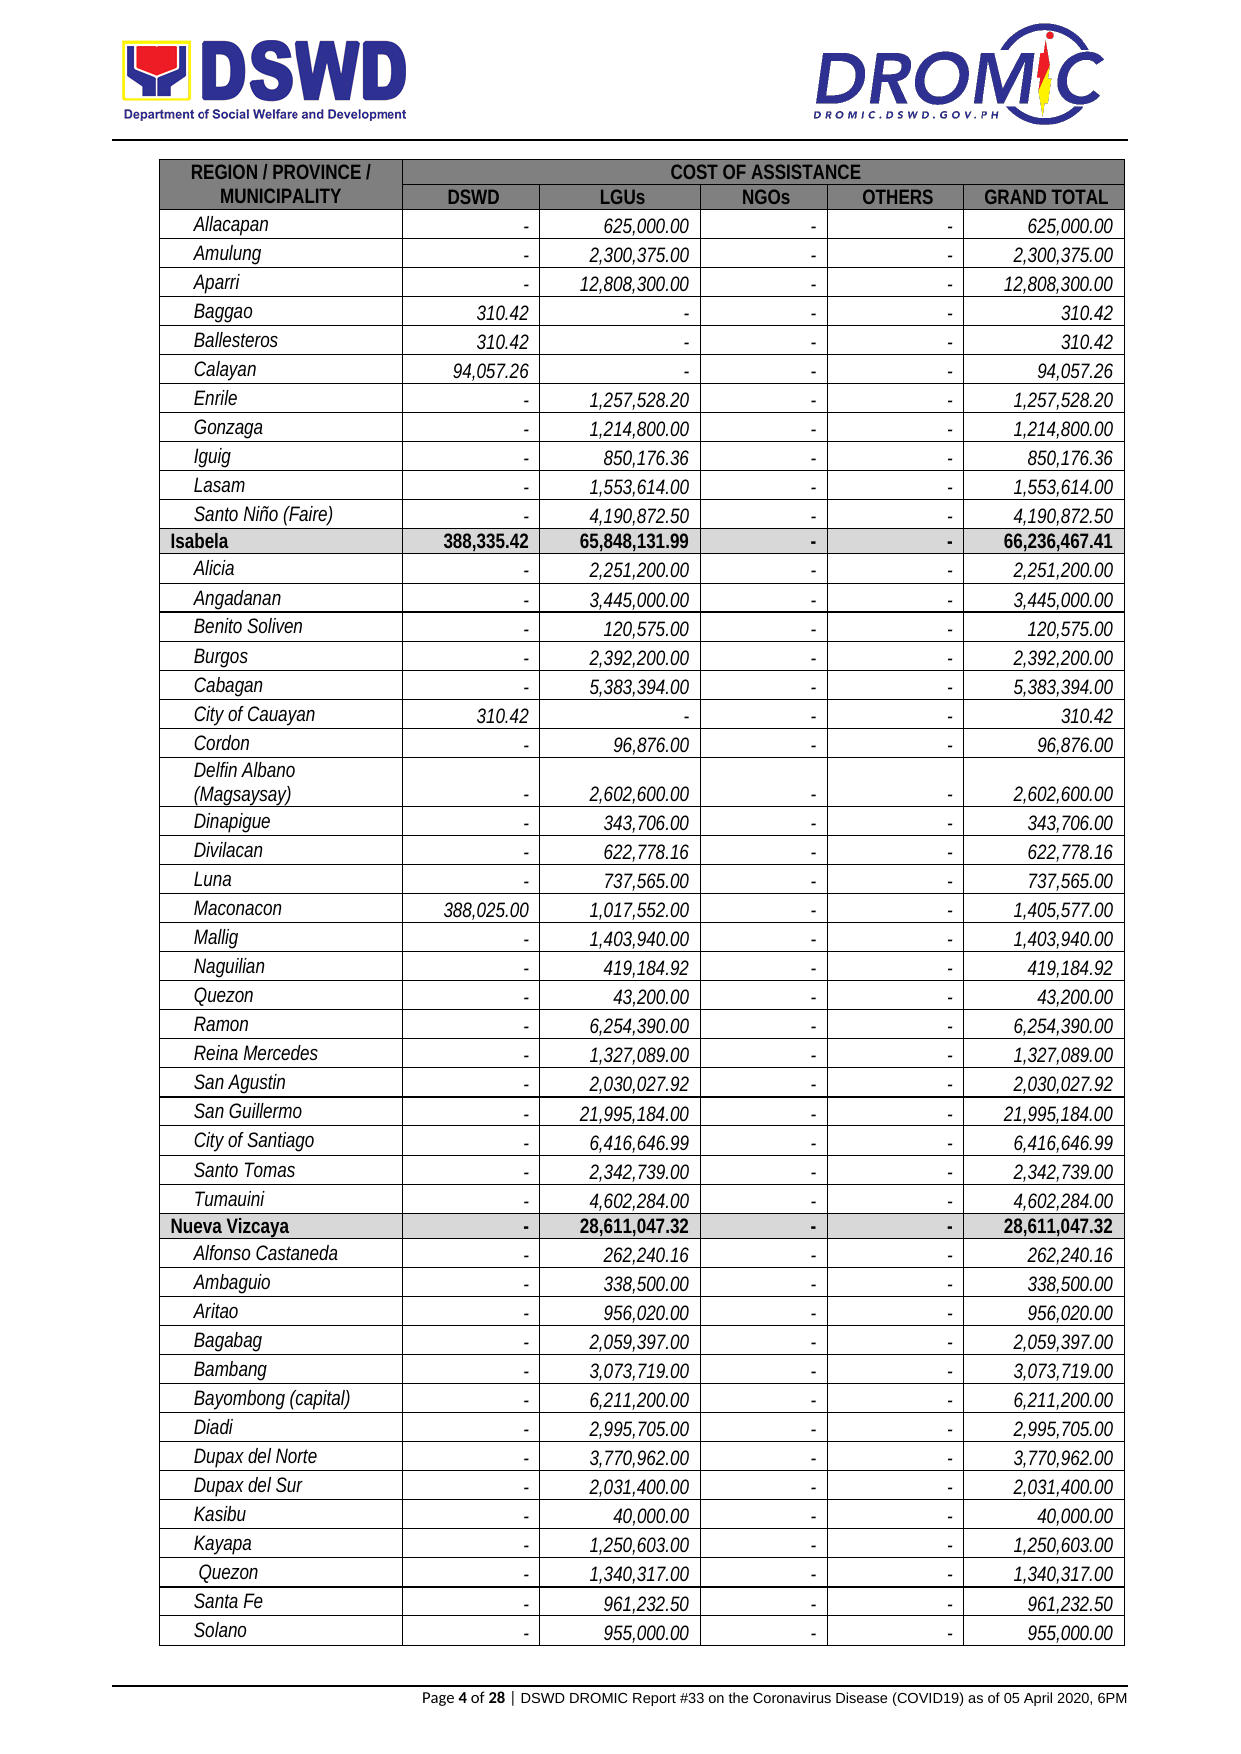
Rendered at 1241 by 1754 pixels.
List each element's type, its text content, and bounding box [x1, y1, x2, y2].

table_cell [160, 1185, 182, 1213]
table_cell 1,405,577.00 [964, 894, 1124, 922]
table_cell 2,392,200.00 [964, 642, 1124, 669]
table_cell 310.42 [403, 700, 539, 728]
table_cell 1,403,940.00 [540, 923, 700, 951]
table_cell Amulung [183, 239, 402, 267]
table_cell [160, 1126, 182, 1154]
table_cell - [403, 268, 539, 296]
table_cell [160, 584, 182, 611]
table_cell Angadanan [183, 584, 402, 611]
table_cell Ambaguio [183, 1268, 402, 1296]
table_cell - [701, 1471, 827, 1499]
table_cell 21,995,184.00 [964, 1098, 1124, 1125]
table_cell [160, 671, 182, 699]
table_cell - [403, 981, 539, 1009]
table_cell - [828, 584, 963, 611]
table_cell - [701, 1616, 827, 1644]
table_cell - [828, 239, 963, 267]
table_cell - [701, 554, 827, 582]
table_cell 1,257,528.20 [964, 384, 1124, 412]
table_cell - [828, 554, 963, 582]
table_cell [160, 297, 182, 325]
table_cell - [701, 1010, 827, 1038]
table_cell San Guillermo [183, 1098, 402, 1125]
table_cell 850,176.36 [540, 442, 700, 470]
table_cell Iguig [183, 442, 402, 470]
table_cell 850,176.36 [964, 442, 1124, 470]
table_cell [160, 1616, 182, 1644]
table_cell - [701, 836, 827, 864]
table_cell 1,340,317.00 [540, 1558, 700, 1586]
table_cell - [701, 326, 827, 354]
table_cell - [403, 1126, 539, 1154]
table_cell 94,057.26 [964, 355, 1124, 383]
table_cell Diadi [183, 1413, 402, 1441]
table_cell [160, 239, 182, 267]
table_cell 120,575.00 [540, 613, 700, 641]
table_cell - [701, 355, 827, 383]
table_cell 419,184.92 [964, 952, 1124, 980]
table_cell - [403, 584, 539, 611]
table_cell 6,211,200.00 [964, 1384, 1124, 1412]
table_cell [160, 952, 182, 980]
table_cell - [701, 1239, 827, 1267]
table_cell 2,995,705.00 [964, 1413, 1124, 1441]
table_cell [160, 1529, 182, 1557]
table_cell - [403, 554, 539, 582]
table_cell [160, 355, 182, 383]
table_cell - [701, 1156, 827, 1183]
table_cell - [403, 1500, 539, 1528]
table_cell [160, 1039, 182, 1067]
table_cell - [403, 442, 539, 470]
table_cell 6,416,646.99 [964, 1126, 1124, 1154]
table_cell Bayombong (capital) [183, 1384, 402, 1412]
table_cell - [701, 529, 827, 553]
table_cell - [403, 807, 539, 835]
table_cell - [403, 1068, 539, 1096]
table_cell 5,383,394.00 [964, 671, 1124, 699]
table_cell - [403, 1156, 539, 1183]
table_cell 310.42 [964, 700, 1124, 728]
table_cell - [828, 729, 963, 757]
table_cell 2,030,027.92 [964, 1068, 1124, 1096]
table_cell [160, 1239, 182, 1267]
table_cell - [828, 613, 963, 641]
table_cell Nueva Vizcaya [160, 1214, 402, 1238]
table_cell Alfonso Castaneda [183, 1239, 402, 1267]
table_cell Ramon [183, 1010, 402, 1038]
table_cell - [403, 671, 539, 699]
table_cell - [701, 1413, 827, 1441]
table_cell 338,500.00 [964, 1268, 1124, 1296]
table_cell - [828, 1185, 963, 1213]
table_cell 737,565.00 [964, 865, 1124, 893]
table_cell - [403, 413, 539, 441]
table_cell - [403, 1010, 539, 1038]
table_cell 6,416,646.99 [540, 1126, 700, 1154]
table_cell - [701, 413, 827, 441]
table_cell [160, 268, 182, 296]
table_cell Naguilian [183, 952, 402, 980]
table_cell 21,995,184.00 [540, 1098, 700, 1125]
table_cell - [403, 1326, 539, 1354]
table_cell [160, 384, 182, 412]
table_cell - [701, 700, 827, 728]
table_cell Delfin Albano (Magsaysay) [183, 758, 402, 806]
table_cell 622,778.16 [540, 836, 700, 864]
table_cell 956,020.00 [964, 1297, 1124, 1325]
table_cell - [828, 952, 963, 980]
table_cell - [701, 671, 827, 699]
table_cell 625,000.00 [964, 210, 1124, 238]
table_cell Cordon [183, 729, 402, 757]
table_cell - [701, 865, 827, 893]
table_cell [160, 1068, 182, 1096]
table_header COST OF ASSISTANCE [403, 160, 1124, 184]
table_cell - [828, 529, 963, 553]
table_cell City of Santiago [183, 1126, 402, 1154]
table_cell - [403, 239, 539, 267]
table_cell - [828, 326, 963, 354]
table_cell 66,236,467.41 [964, 529, 1124, 553]
table_cell - [540, 700, 700, 728]
table_cell - [828, 1413, 963, 1441]
table_cell 2,031,400.00 [964, 1471, 1124, 1499]
table_cell [160, 413, 182, 441]
table_cell - [403, 1297, 539, 1325]
table_cell - [828, 642, 963, 669]
table_cell 2,602,600.00 [964, 758, 1124, 806]
table_cell [160, 1558, 182, 1586]
table_cell 3,073,719.00 [964, 1355, 1124, 1383]
table_cell Dinapigue [183, 807, 402, 835]
table_cell 6,254,390.00 [964, 1010, 1124, 1038]
table_cell - [828, 268, 963, 296]
table_cell Tumauini [183, 1185, 402, 1213]
table_cell 4,190,872.50 [964, 500, 1124, 528]
table_cell - [828, 758, 963, 806]
table_cell [160, 1010, 182, 1038]
table_cell - [701, 758, 827, 806]
table_cell Quezon [183, 981, 402, 1009]
table_cell OTHERS [828, 185, 963, 209]
table_cell 1,403,940.00 [964, 923, 1124, 951]
table_cell 3,770,962.00 [964, 1442, 1124, 1470]
table_cell 343,706.00 [964, 807, 1124, 835]
table_cell - [701, 1297, 827, 1325]
table_cell - [701, 1068, 827, 1096]
table_cell 2,251,200.00 [540, 554, 700, 582]
table_cell 43,200.00 [540, 981, 700, 1009]
table_cell - [828, 1214, 963, 1238]
table_cell [160, 807, 182, 835]
table_cell - [540, 326, 700, 354]
table_cell - [701, 384, 827, 412]
table_cell 3,445,000.00 [540, 584, 700, 611]
table_cell - [403, 1413, 539, 1441]
table_cell City of Cauayan [183, 700, 402, 728]
table_cell [160, 1471, 182, 1499]
table_cell [160, 758, 182, 806]
table_cell Kasibu [183, 1500, 402, 1528]
table_cell [160, 1268, 182, 1296]
table_cell - [403, 1039, 539, 1067]
table_cell - [701, 729, 827, 757]
table_cell - [701, 1384, 827, 1412]
table_cell - [403, 210, 539, 238]
table_cell - [828, 894, 963, 922]
table_cell - [701, 1355, 827, 1383]
table_cell [160, 923, 182, 951]
table_cell [160, 442, 182, 470]
table_cell 3,770,962.00 [540, 1442, 700, 1470]
table_cell - [828, 836, 963, 864]
table_cell - [828, 807, 963, 835]
table_cell [160, 1355, 182, 1383]
table_cell 28,611,047.32 [964, 1214, 1124, 1238]
table_cell 955,000.00 [540, 1616, 700, 1644]
table_cell Cabagan [183, 671, 402, 699]
table_cell 6,254,390.00 [540, 1010, 700, 1038]
table_cell 1,553,614.00 [540, 471, 700, 499]
table_cell - [403, 1384, 539, 1412]
table_header REGION / PROVINCE / MUNICIPALITY [160, 160, 402, 209]
table_cell Benito Soliven [183, 613, 402, 641]
table_cell 1,327,089.00 [964, 1039, 1124, 1067]
table_cell - [828, 671, 963, 699]
table_cell 12,808,300.00 [964, 268, 1124, 296]
table_cell 2,602,600.00 [540, 758, 700, 806]
table_cell - [828, 1471, 963, 1499]
table_cell 388,335.42 [403, 529, 539, 553]
table_cell - [403, 1355, 539, 1383]
table_cell [160, 1588, 182, 1615]
table_cell [160, 642, 182, 669]
table_cell [160, 729, 182, 757]
table_cell - [828, 1068, 963, 1096]
table_cell [160, 1413, 182, 1441]
table_cell - [828, 1126, 963, 1154]
table_cell - [828, 442, 963, 470]
table_cell 2,031,400.00 [540, 1471, 700, 1499]
table_cell - [828, 1156, 963, 1183]
table_cell - [701, 1588, 827, 1615]
table_cell - [403, 1588, 539, 1615]
table_cell - [403, 1529, 539, 1557]
table_cell - [828, 1616, 963, 1644]
table_cell Baggao [183, 297, 402, 325]
table_cell - [403, 500, 539, 528]
table_cell - [828, 1098, 963, 1125]
table_cell - [701, 952, 827, 980]
table_cell 1,340,317.00 [964, 1558, 1124, 1586]
table_cell - [403, 1239, 539, 1267]
table_cell Isabela [160, 529, 402, 553]
table_cell - [828, 297, 963, 325]
table_cell 1,214,800.00 [964, 413, 1124, 441]
table_cell Allacapan [183, 210, 402, 238]
table_cell Aritao [183, 1297, 402, 1325]
table_cell - [828, 1500, 963, 1528]
table_cell 3,445,000.00 [964, 584, 1124, 611]
table_cell [160, 1500, 182, 1528]
table_cell 12,808,300.00 [540, 268, 700, 296]
table_cell 40,000.00 [964, 1500, 1124, 1528]
table_cell Gonzaga [183, 413, 402, 441]
table_cell 28,611,047.32 [540, 1214, 700, 1238]
table_cell 65,848,131.99 [540, 529, 700, 553]
table_cell 1,257,528.20 [540, 384, 700, 412]
table_cell Bambang [183, 1355, 402, 1383]
table_cell - [828, 1588, 963, 1615]
table_cell 43,200.00 [964, 981, 1124, 1009]
table_cell - [828, 413, 963, 441]
table_cell - [403, 1442, 539, 1470]
table_cell Santo Tomas [183, 1156, 402, 1183]
table_cell - [403, 1268, 539, 1296]
table_cell - [828, 355, 963, 383]
table_cell 262,240.16 [964, 1239, 1124, 1267]
table_cell - [701, 442, 827, 470]
table_cell Bagabag [183, 1326, 402, 1354]
table_cell - [828, 1039, 963, 1067]
table_cell - [403, 729, 539, 757]
table_cell 96,876.00 [964, 729, 1124, 757]
table_cell 4,602,284.00 [964, 1185, 1124, 1213]
table_cell Enrile [183, 384, 402, 412]
table_cell - [701, 210, 827, 238]
table_cell 622,778.16 [964, 836, 1124, 864]
table_cell Aparri [183, 268, 402, 296]
table_cell - [828, 923, 963, 951]
table_cell 96,876.00 [540, 729, 700, 757]
table_cell - [403, 471, 539, 499]
table_cell Santa Fe [183, 1588, 402, 1615]
table_cell - [701, 923, 827, 951]
table_cell [160, 700, 182, 728]
table_cell 343,706.00 [540, 807, 700, 835]
table_cell - [701, 807, 827, 835]
table_cell 956,020.00 [540, 1297, 700, 1325]
table_cell - [403, 384, 539, 412]
table_cell [160, 326, 182, 354]
picture [112, 37, 417, 125]
table_cell 3,073,719.00 [540, 1355, 700, 1383]
table_cell 1,553,614.00 [964, 471, 1124, 499]
table_cell - [540, 355, 700, 383]
table_cell Reina Mercedes [183, 1039, 402, 1067]
table_cell - [828, 210, 963, 238]
table_cell [160, 500, 182, 528]
table_cell Luna [183, 865, 402, 893]
table_cell - [828, 1326, 963, 1354]
table_cell - [828, 1297, 963, 1325]
table_cell [160, 554, 182, 582]
table_cell 625,000.00 [540, 210, 700, 238]
table_cell - [828, 1010, 963, 1038]
table_cell - [403, 923, 539, 951]
table_cell - [701, 981, 827, 1009]
table_cell - [701, 1098, 827, 1125]
table_cell Burgos [183, 642, 402, 669]
table_cell - [403, 952, 539, 980]
table_cell - [403, 1098, 539, 1125]
table_cell - [701, 500, 827, 528]
table_cell LGUs [540, 185, 700, 209]
table_cell 961,232.50 [964, 1588, 1124, 1615]
table_cell 1,250,603.00 [964, 1529, 1124, 1557]
table_cell - [828, 865, 963, 893]
table_cell - [828, 384, 963, 412]
table_cell [160, 210, 182, 238]
table_cell Calayan [183, 355, 402, 383]
table_cell Quezon [183, 1558, 402, 1586]
table_cell [160, 1297, 182, 1325]
table_cell GRAND TOTAL [964, 185, 1124, 209]
table_cell - [828, 500, 963, 528]
table_cell - [828, 1239, 963, 1267]
table_cell - [701, 1039, 827, 1067]
table_cell 955,000.00 [964, 1616, 1124, 1644]
table_cell - [828, 1268, 963, 1296]
table_cell [160, 613, 182, 641]
table_cell - [403, 1471, 539, 1499]
table_cell [160, 1442, 182, 1470]
table_cell - [701, 1214, 827, 1238]
table_cell - [701, 1558, 827, 1586]
table_cell Alicia [183, 554, 402, 582]
table_cell - [403, 1616, 539, 1644]
table_cell - [828, 1442, 963, 1470]
table_cell - [403, 865, 539, 893]
table_cell - [828, 1558, 963, 1586]
table_cell - [828, 471, 963, 499]
table_cell 2,392,200.00 [540, 642, 700, 669]
table_cell 338,500.00 [540, 1268, 700, 1296]
table_cell 1,327,089.00 [540, 1039, 700, 1067]
table_cell 310.42 [964, 297, 1124, 325]
table_cell 2,342,739.00 [964, 1156, 1124, 1183]
table_cell [160, 1384, 182, 1412]
table_cell DSWD [403, 185, 539, 209]
table_cell San Agustin [183, 1068, 402, 1096]
table_cell - [403, 836, 539, 864]
table_cell - [701, 1529, 827, 1557]
table_cell 5,383,394.00 [540, 671, 700, 699]
table_cell [160, 471, 182, 499]
table_cell NGOs [701, 185, 827, 209]
table_cell - [701, 1326, 827, 1354]
table_cell - [403, 1558, 539, 1586]
table_cell 2,251,200.00 [964, 554, 1124, 582]
picture [781, 23, 1133, 125]
table_cell 2,995,705.00 [540, 1413, 700, 1441]
table_cell - [828, 1529, 963, 1557]
table_cell Maconacon [183, 894, 402, 922]
table_cell - [828, 981, 963, 1009]
table_cell - [540, 297, 700, 325]
table_cell 419,184.92 [540, 952, 700, 980]
table_cell 388,025.00 [403, 894, 539, 922]
table_cell - [828, 1355, 963, 1383]
table_cell - [701, 894, 827, 922]
table_cell 2,059,397.00 [964, 1326, 1124, 1354]
table_cell 94,057.26 [403, 355, 539, 383]
table_cell - [828, 1384, 963, 1412]
table_cell - [701, 642, 827, 669]
table_cell Divilacan [183, 836, 402, 864]
table_cell - [701, 268, 827, 296]
table_cell - [701, 1126, 827, 1154]
table_cell 6,211,200.00 [540, 1384, 700, 1412]
table_cell - [701, 239, 827, 267]
table_cell Santo Niño (Faire) [183, 500, 402, 528]
table_cell Dupax del Norte [183, 1442, 402, 1470]
table_cell - [403, 1185, 539, 1213]
table_cell - [701, 471, 827, 499]
table_cell 1,214,800.00 [540, 413, 700, 441]
table_cell [160, 1098, 182, 1125]
table_cell 4,602,284.00 [540, 1185, 700, 1213]
table_cell [160, 865, 182, 893]
table_cell Ballesteros [183, 326, 402, 354]
table_cell - [701, 297, 827, 325]
table_cell 2,300,375.00 [540, 239, 700, 267]
table_cell - [701, 1185, 827, 1213]
table_cell [160, 894, 182, 922]
table_cell 2,059,397.00 [540, 1326, 700, 1354]
table_cell 737,565.00 [540, 865, 700, 893]
table_cell 2,030,027.92 [540, 1068, 700, 1096]
table_cell - [701, 584, 827, 611]
table_cell 310.42 [403, 326, 539, 354]
table_cell 310.42 [403, 297, 539, 325]
table_cell [160, 1326, 182, 1354]
table_cell Lasam [183, 471, 402, 499]
table_cell - [403, 613, 539, 641]
table_cell Mallig [183, 923, 402, 951]
table_cell [160, 836, 182, 864]
table_cell [160, 981, 182, 1009]
table_cell 2,342,739.00 [540, 1156, 700, 1183]
table_cell 40,000.00 [540, 1500, 700, 1528]
table_cell - [403, 758, 539, 806]
table_cell - [701, 1500, 827, 1528]
table_cell [160, 1156, 182, 1183]
table_cell 310.42 [964, 326, 1124, 354]
table_cell - [701, 613, 827, 641]
table_cell 2,300,375.00 [964, 239, 1124, 267]
table_cell - [403, 1214, 539, 1238]
table_cell 1,250,603.00 [540, 1529, 700, 1557]
table_cell - [828, 700, 963, 728]
table_cell Dupax del Sur [183, 1471, 402, 1499]
table_cell Solano [183, 1616, 402, 1644]
table_cell - [701, 1442, 827, 1470]
table_cell 961,232.50 [540, 1588, 700, 1615]
table_cell 4,190,872.50 [540, 500, 700, 528]
table_cell - [701, 1268, 827, 1296]
table_cell 262,240.16 [540, 1239, 700, 1267]
table_cell - [403, 642, 539, 669]
table_cell 1,017,552.00 [540, 894, 700, 922]
table_cell 120,575.00 [964, 613, 1124, 641]
table_cell Kayapa [183, 1529, 402, 1557]
